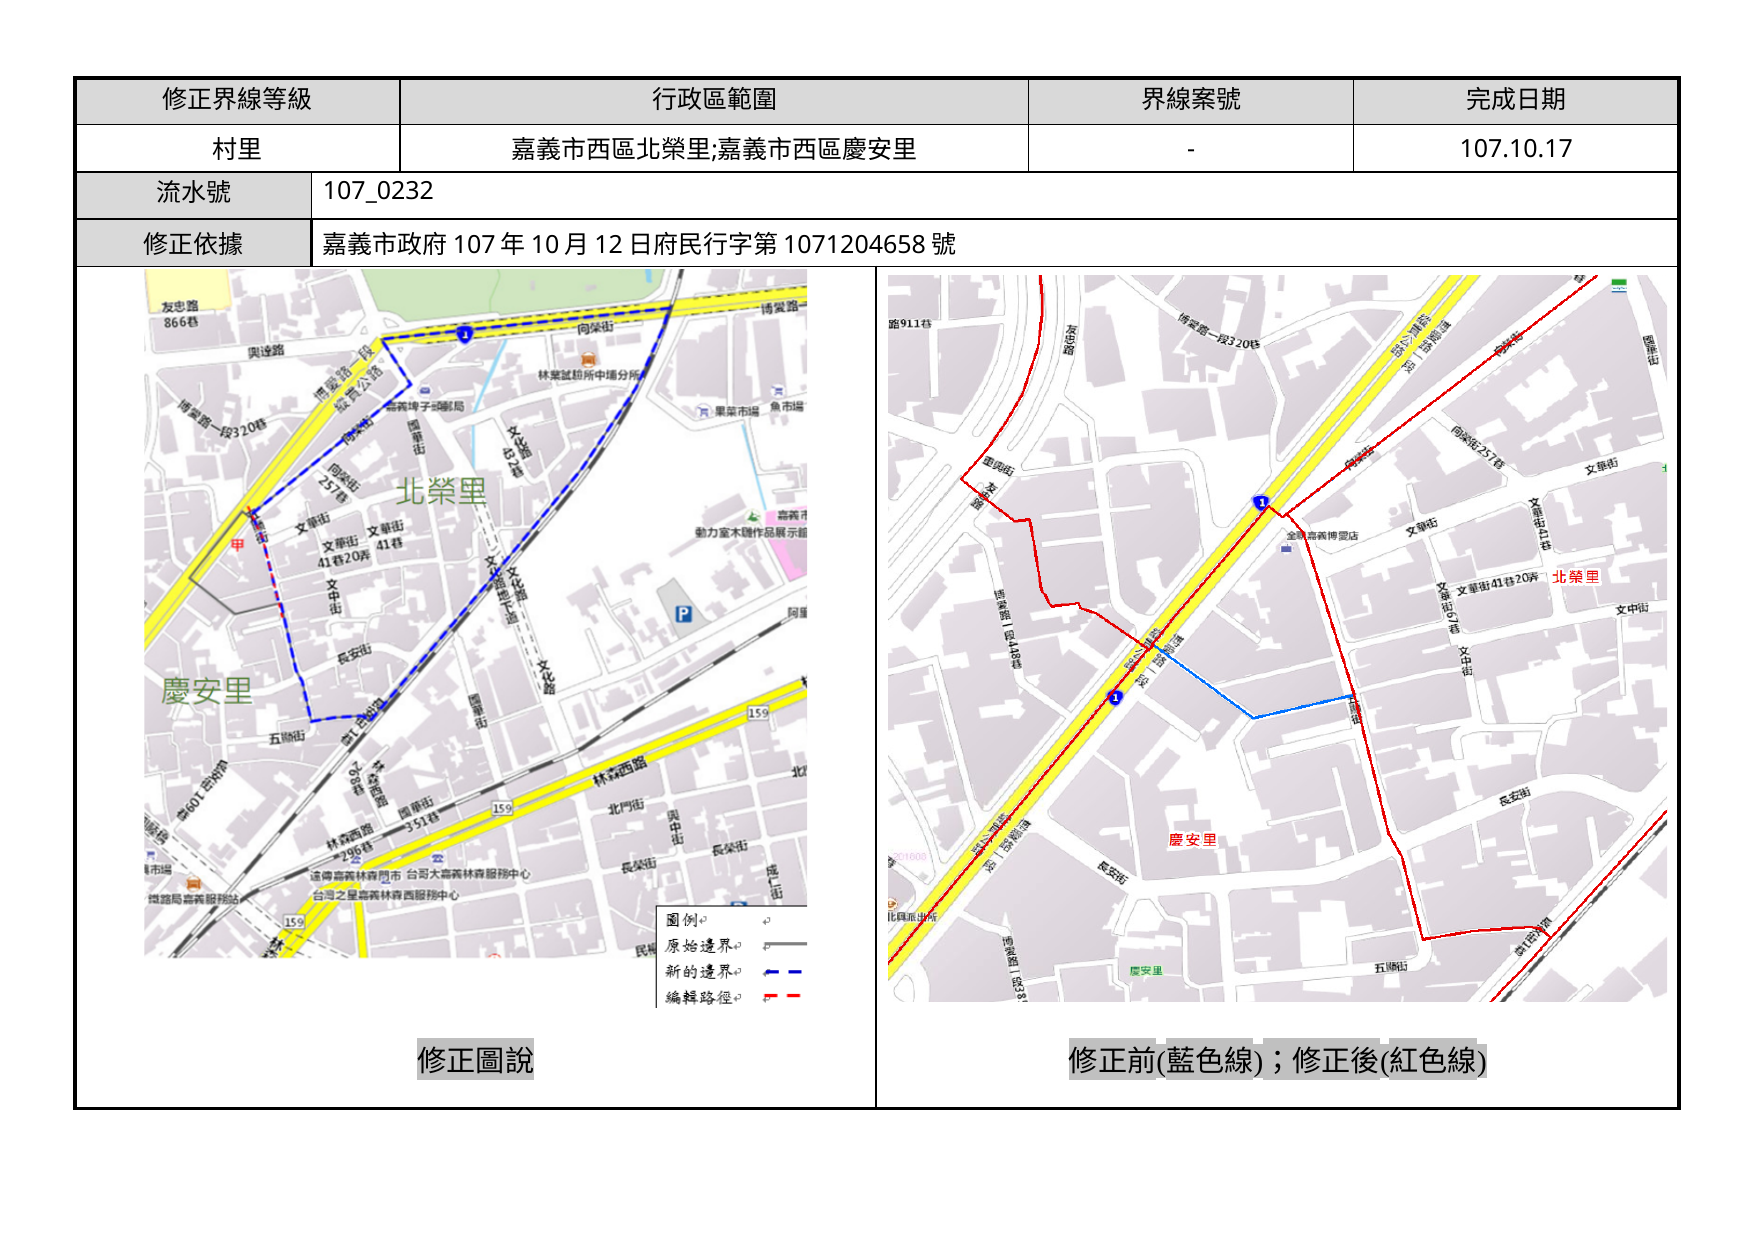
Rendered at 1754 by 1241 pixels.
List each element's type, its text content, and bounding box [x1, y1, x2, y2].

table_cell 107.10.17 [1354, 125, 1677, 171]
picture [144, 269, 808, 1008]
table_header 界線案號 [1029, 80, 1353, 124]
table_cell 嘉義市西區北榮里;嘉義市西區慶安里 [401, 125, 1028, 171]
table_cell 修正圖說 [77, 1011, 875, 1107]
table_cell 村里 [77, 125, 399, 171]
table_header 修正界線等級 [77, 80, 399, 124]
table_header 行政區範圍 [401, 80, 1028, 124]
picture [888, 275, 1668, 1002]
table_cell 修正前(藍色線)；修正後(紅色線) [877, 1011, 1677, 1107]
table_cell [877, 267, 1677, 1009]
table_cell 修正依據 [77, 220, 310, 266]
table_cell 流水號 [77, 173, 311, 218]
table_cell - [1029, 125, 1353, 171]
table_cell 107_0232 [312, 173, 1677, 218]
table_header 完成日期 [1354, 80, 1677, 124]
table_cell [77, 267, 875, 1009]
table_cell 嘉義市政府107年10月12日府民行字第1071204658號 [313, 220, 1677, 266]
